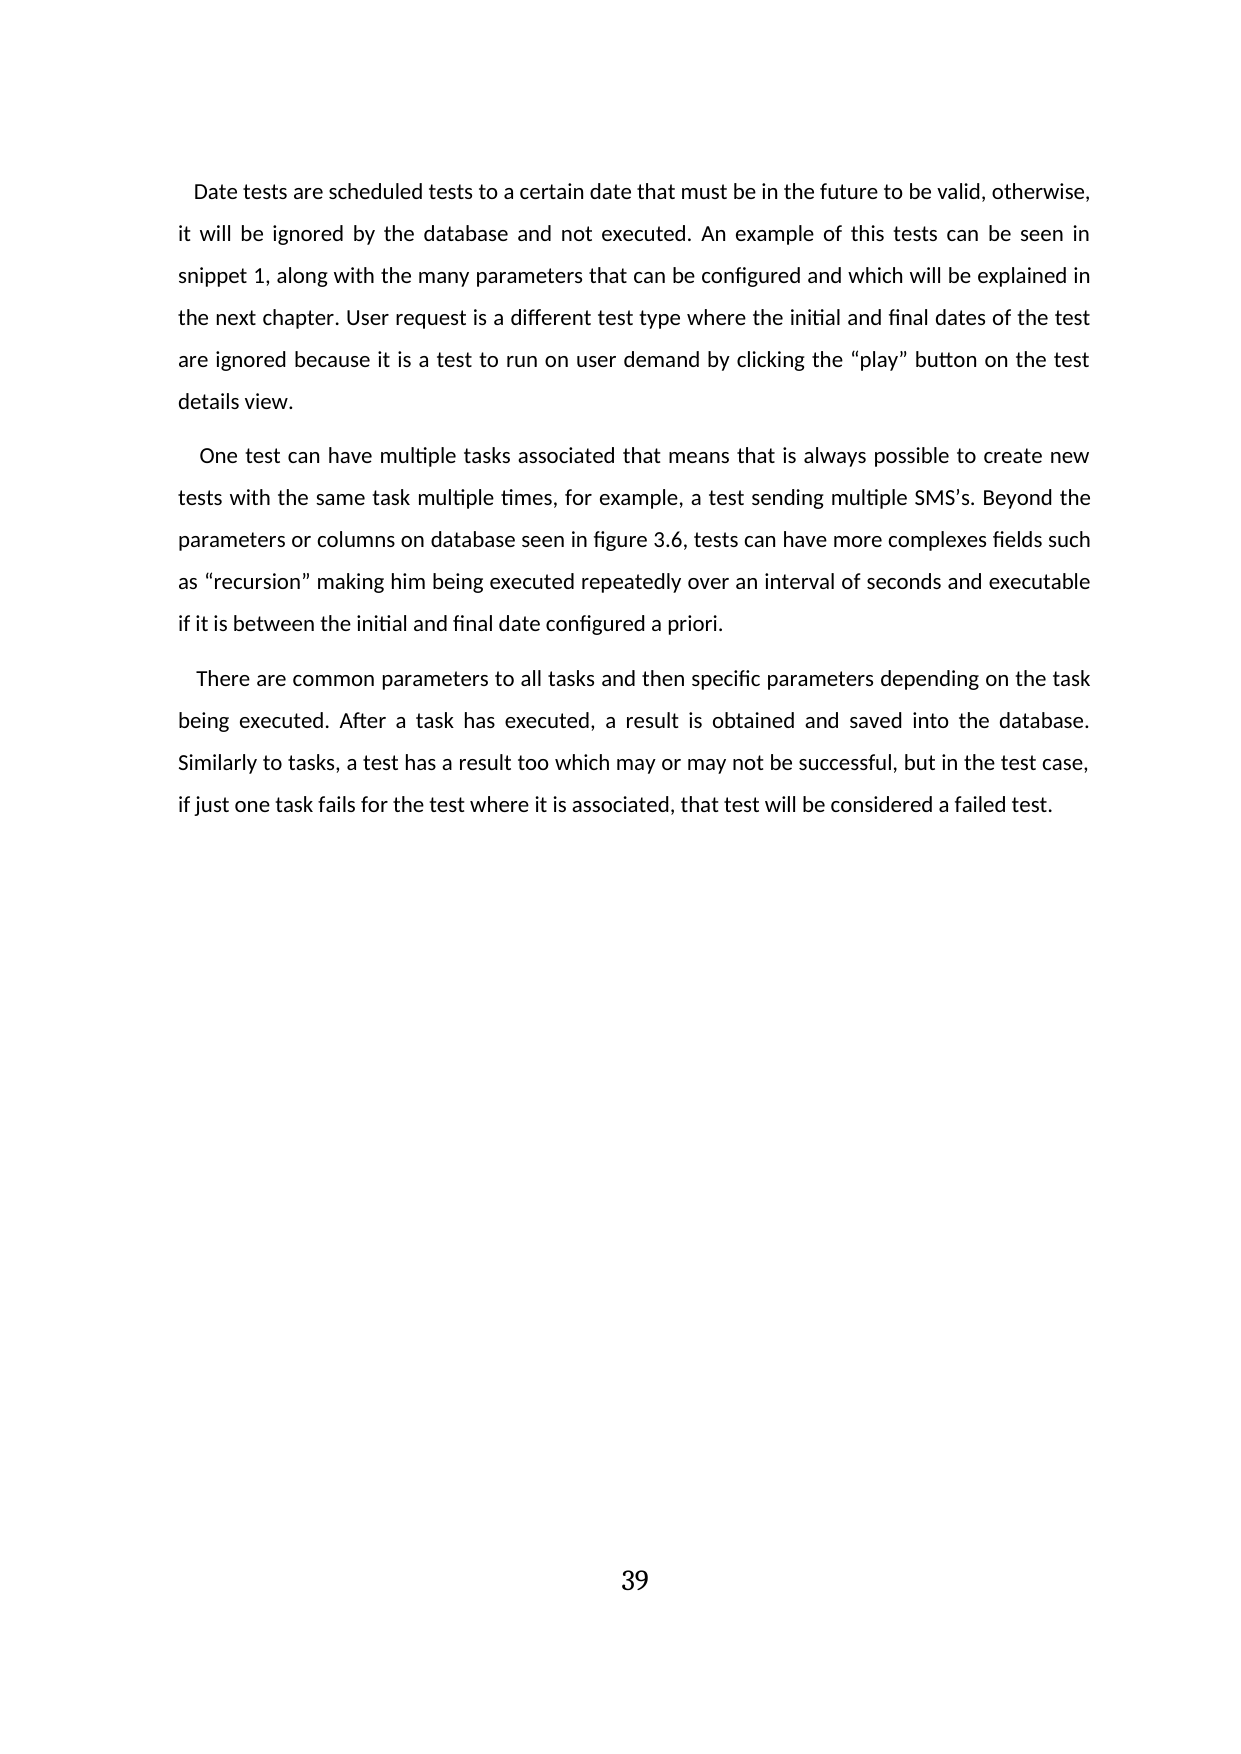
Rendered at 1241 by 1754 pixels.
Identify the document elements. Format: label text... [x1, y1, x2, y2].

text One test can have multiple tasks associated that means that is always possible to create new tests with the same task multiple times, for example, a test sending multiple SMS’s. Beyond the parameters or columns on database seen in figure 3.6, tests can have more complexes fields such as “recursion” making him being executed repeatedly over an interval of seconds and executable if it is between the initial and final date configured a priori. [178, 442, 1092, 637]
text Date tests are scheduled tests to a certain date that must be in the future to be valid, otherwise, it will be ignored by the database and not executed. An example of this tests can be seen in snippet 1, along with the many parameters that can be configured and which will be explained in the next chapter. User request is a different test type where the initial and final dates of the test are ignored because it is a test to run on user demand by clicking the “play” button on the test details view. [178, 177, 1092, 415]
text There are common parameters to all tasks and then specific parameters depending on the task being executed. After a task has executed, a result is obtained and saved into the database. Similarly to tasks, a test has a result too which may or may not be successful, but in the test case, if just one task fails for the test where it is associated, that test will be considered a failed test. [178, 664, 1092, 818]
